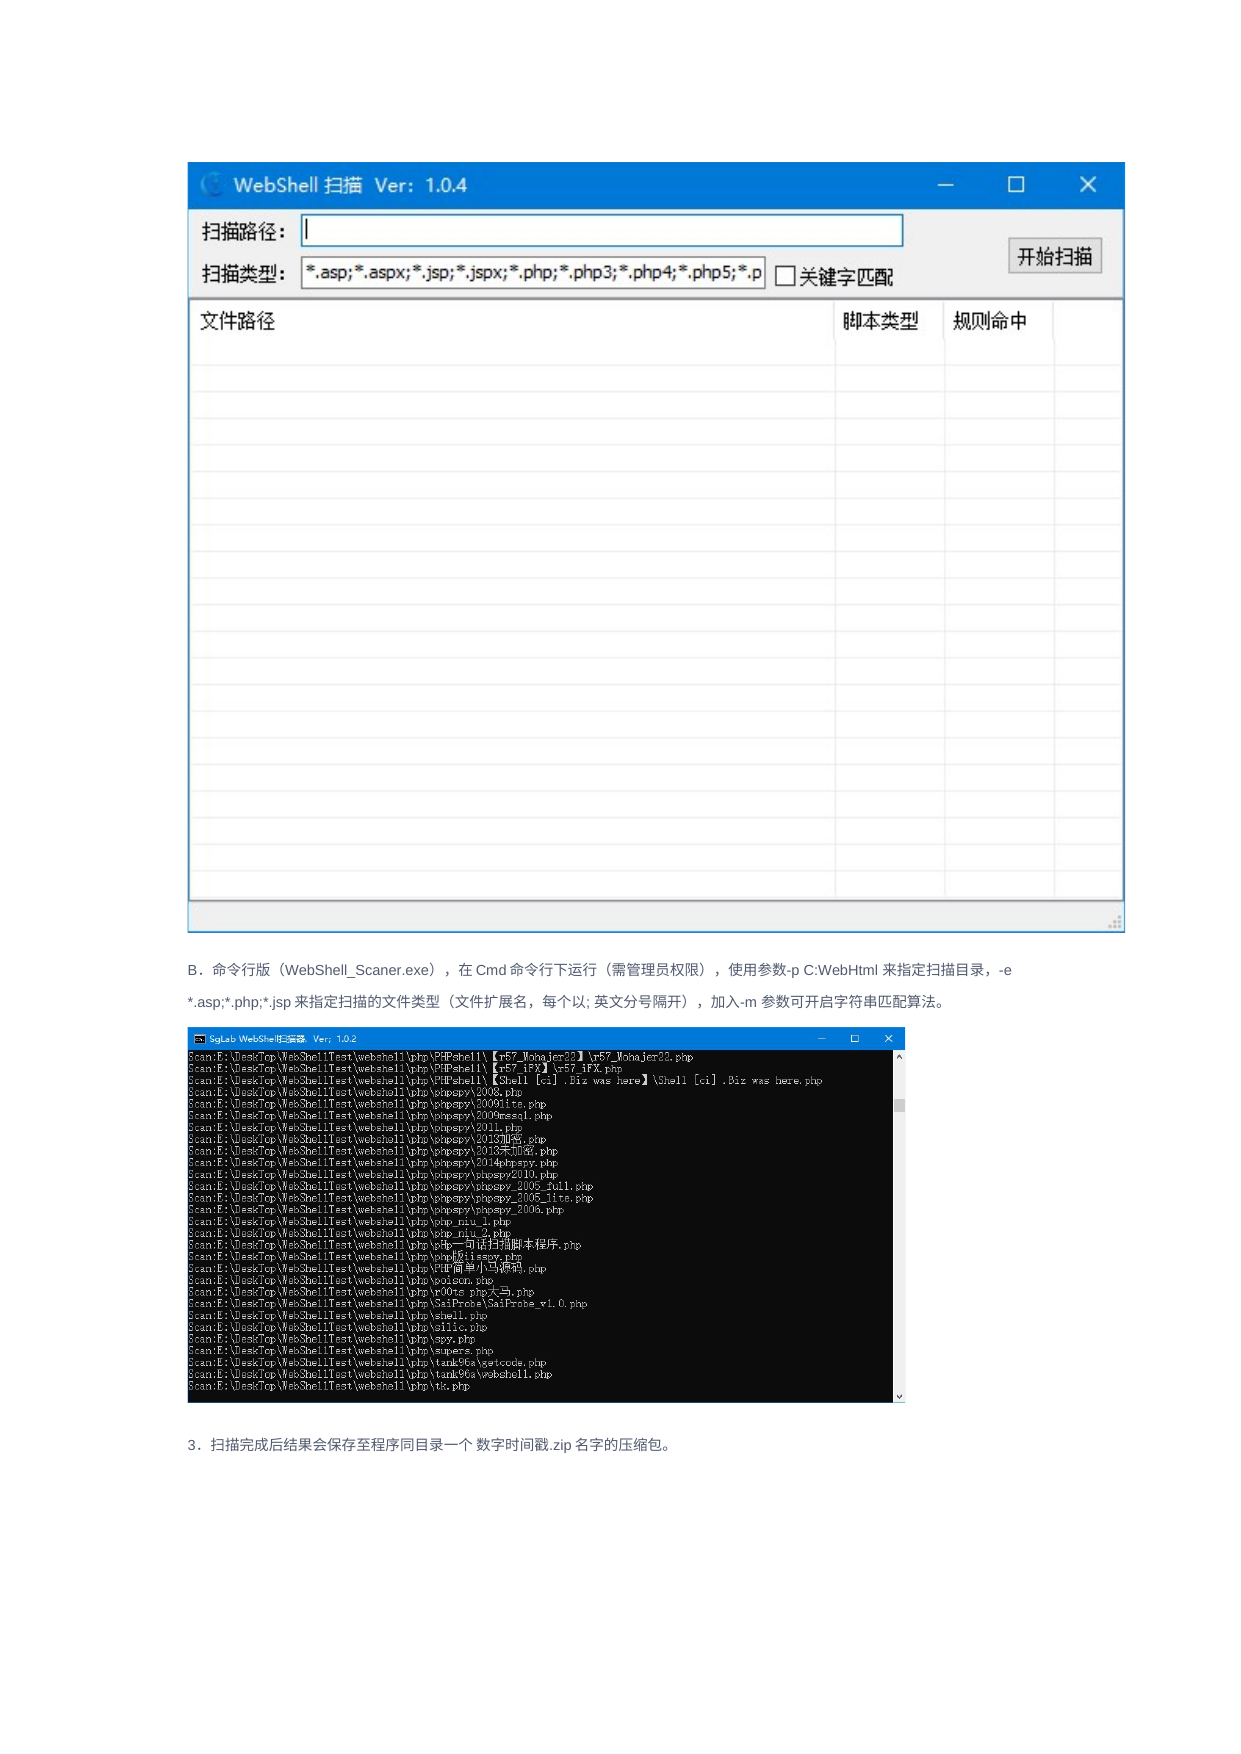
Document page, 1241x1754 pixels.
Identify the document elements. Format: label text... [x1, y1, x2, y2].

text 3．扫描完成后结果会保存至程序同目录一个 数字时间戳.zip名字的压缩包。 [187, 1428, 1053, 1461]
text B．命令行版（WebShell_Scaner.exe），在Cmd命令行下运行（需管理员权限），使用参数-p C:WebHtml 来指定扫描目录，-e *.asp;*.php;*.jsp来指定扫描的文件类型（文件扩展名，每个以; 英文分号隔开），加入-m 参数可开启字符串匹配算法。 [187, 952, 1053, 1017]
picture [187, 162, 1125, 933]
picture [187, 1027, 905, 1403]
